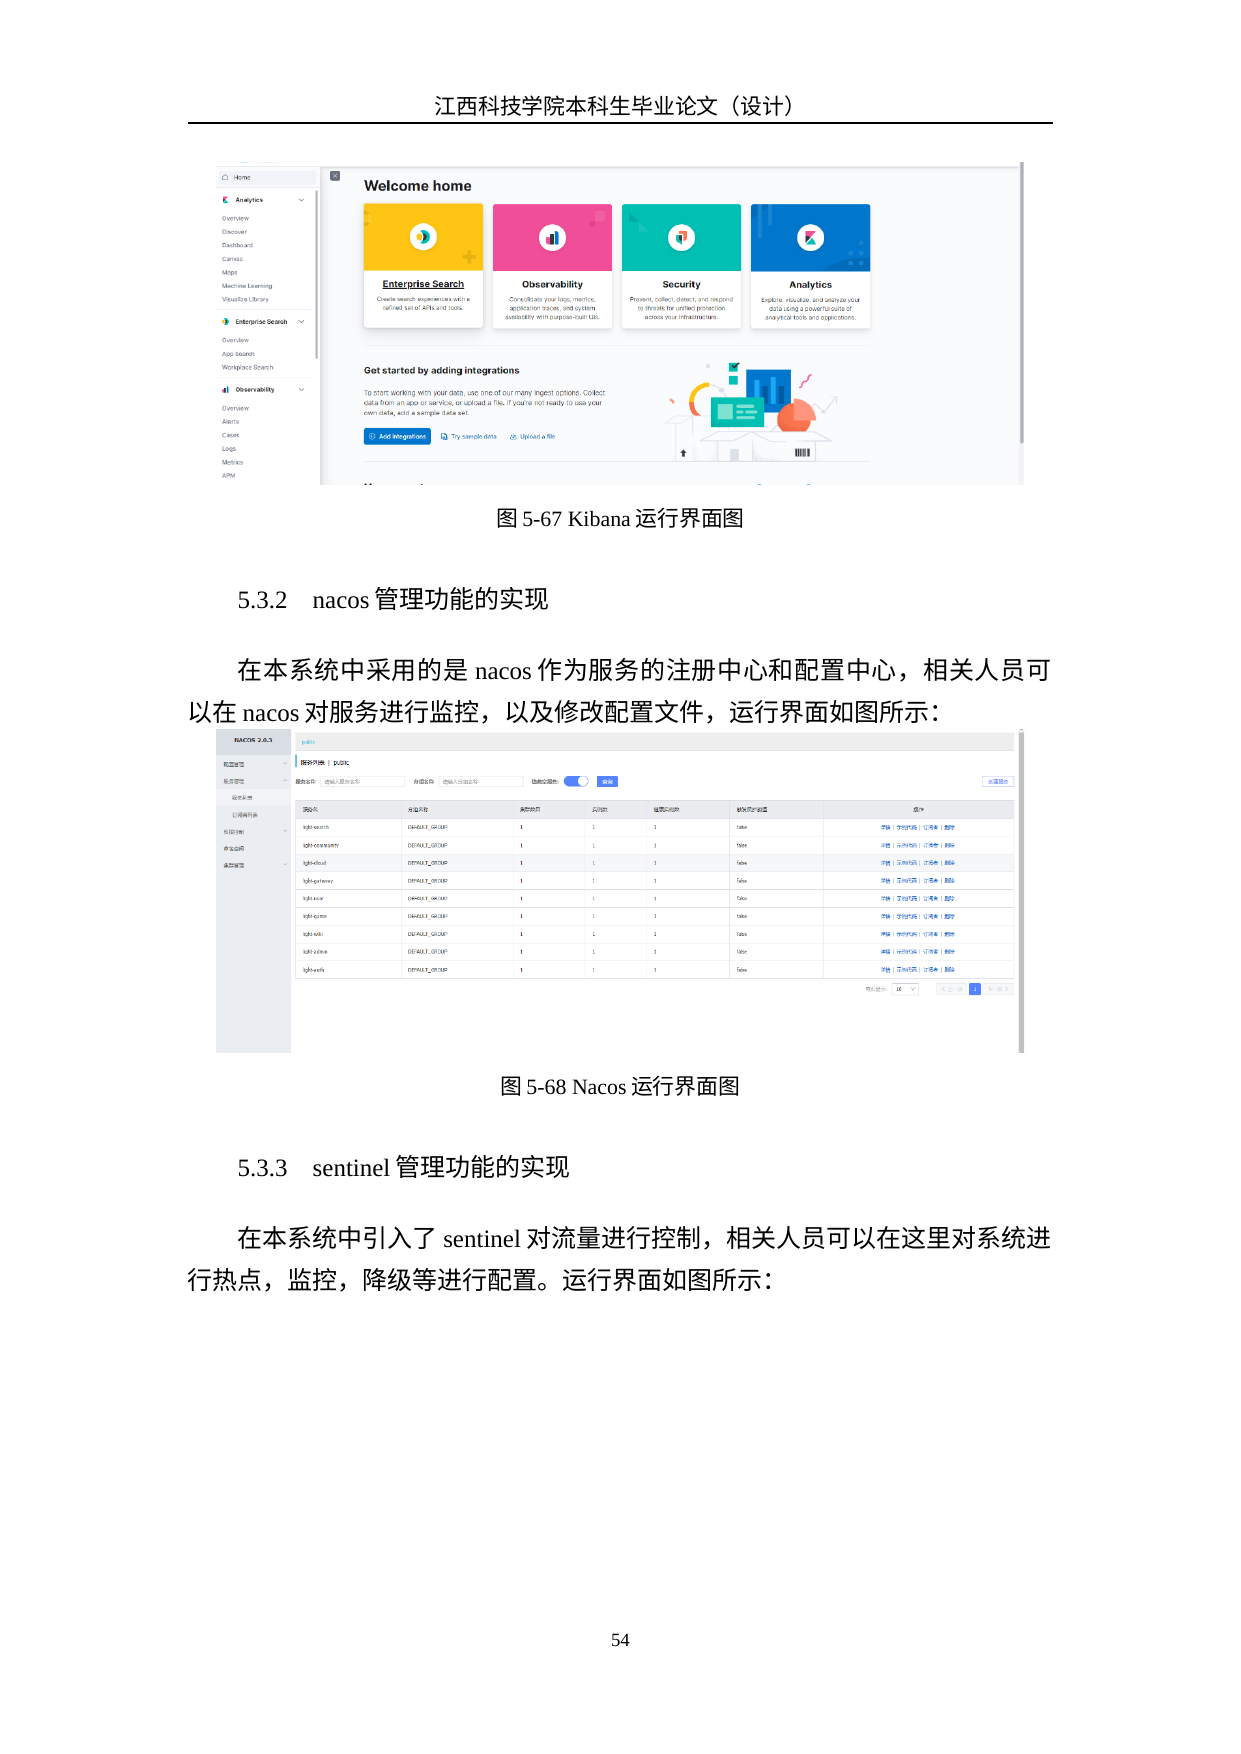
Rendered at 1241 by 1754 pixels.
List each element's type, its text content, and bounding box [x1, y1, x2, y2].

subtitle 5.3.2 nacos管理功能的实现 [187, 565, 1053, 630]
text 在本系统中采用的是nacos作为服务的注册中心和配置中心，相关人员可以在nacos对服务进行监控，以及修改配置文件，运行界面如图所示： [187, 646, 1053, 730]
text 图5-67 Kibana运行界面图 [187, 501, 1053, 533]
subtitle 5.3.3 sentinel管理功能的实现 [187, 1133, 1053, 1198]
picture [216, 729, 1025, 1053]
text 在本系统中引入了sentinel对流量进行控制，相关人员可以在这里对系统进行热点，监控，降级等进行配置。运行界面如图所示： [187, 1214, 1053, 1297]
picture [216, 162, 1025, 485]
text 图5-68 Nacos运行界面图 [187, 1069, 1053, 1100]
